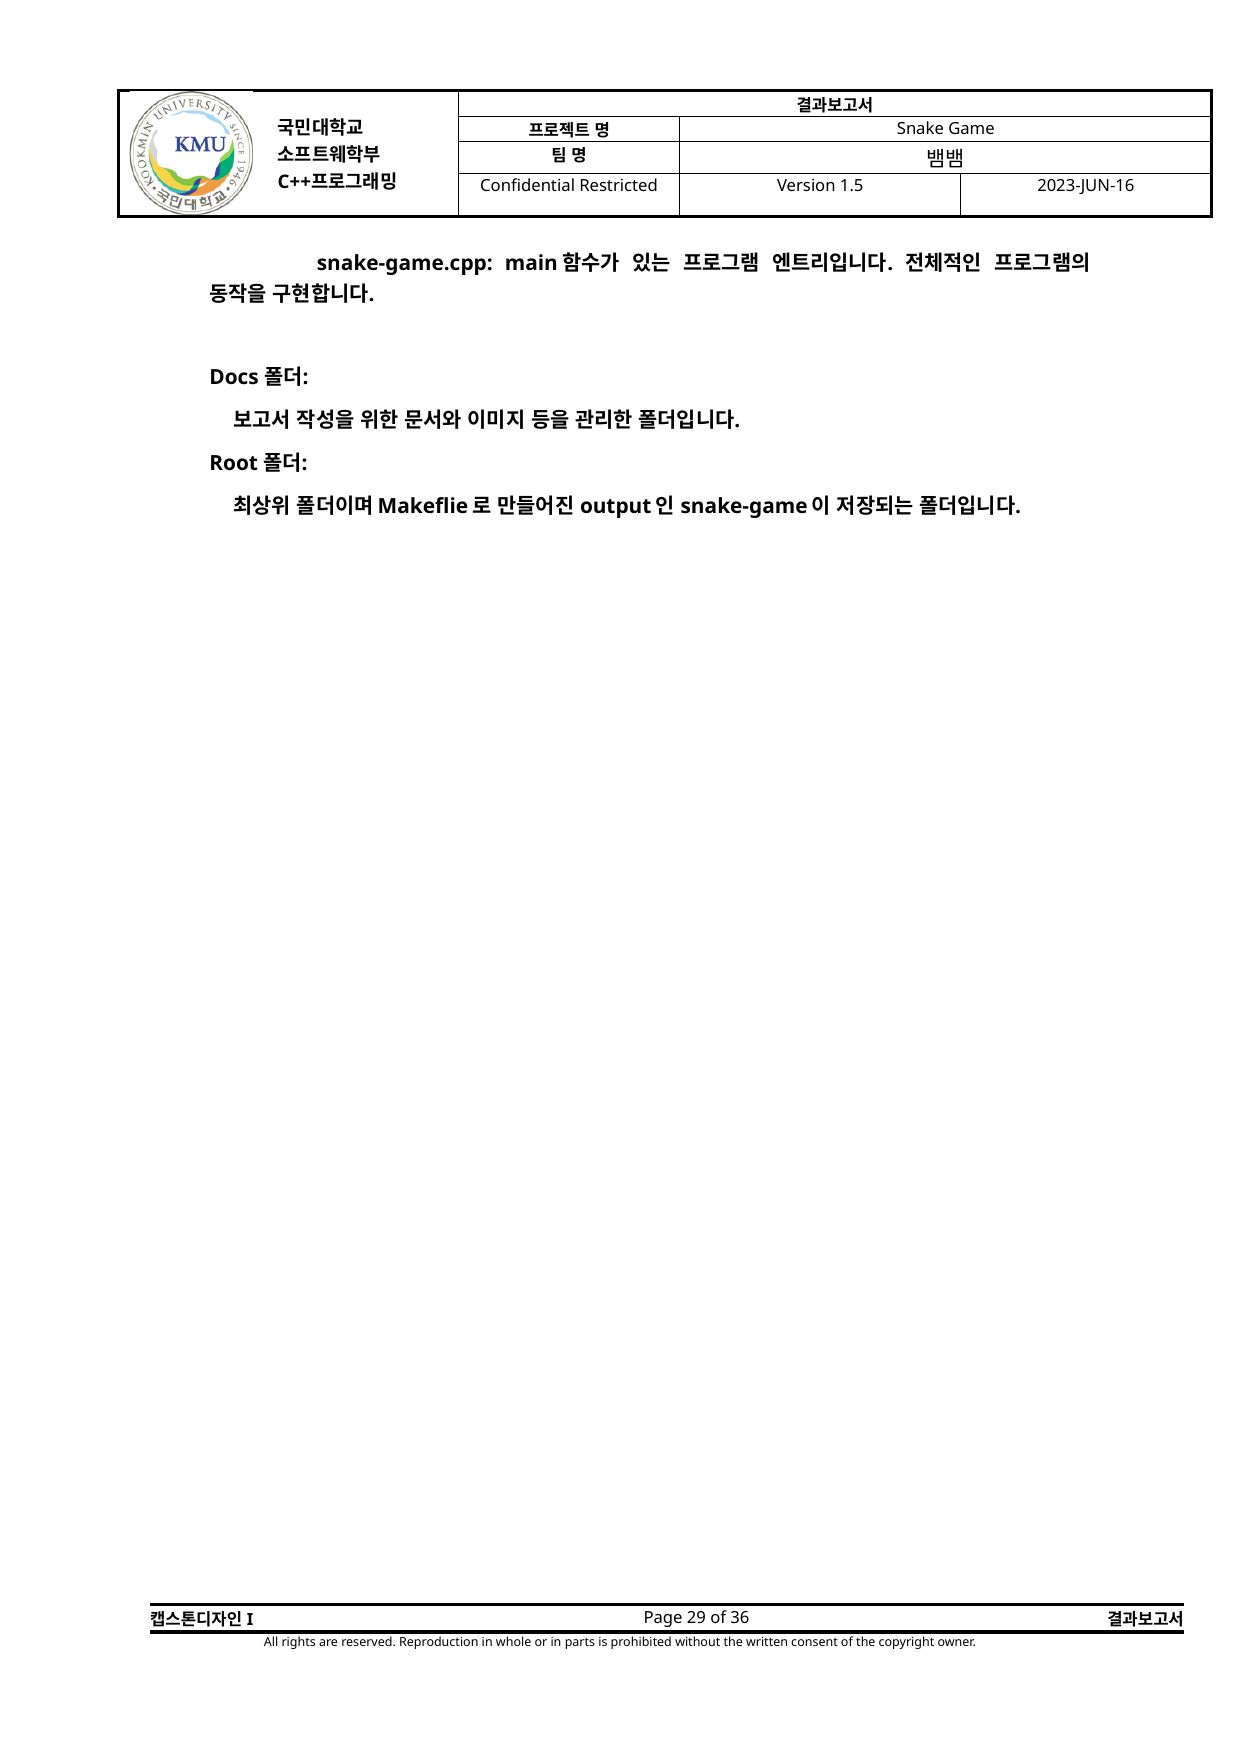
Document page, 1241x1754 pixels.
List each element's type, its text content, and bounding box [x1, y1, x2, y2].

text 최상위 폴더이며Makeflie로 만들어진 output인 snake-game이 저장되는 폴더입니다. [209, 489, 1090, 519]
text snake-game.cpp: main함수가 있는 프로그램 엔트리입니다. 전체적인 프로그램의 동작을 구현합니다. [209, 247, 1090, 307]
text Root 폴더: [209, 446, 1090, 477]
text Docs 폴더: [209, 361, 1090, 391]
text 보고서 작성을 위한 문서와 이미지 등을 관리한 폴더입니다. [209, 403, 1090, 434]
picture [129, 91, 253, 215]
